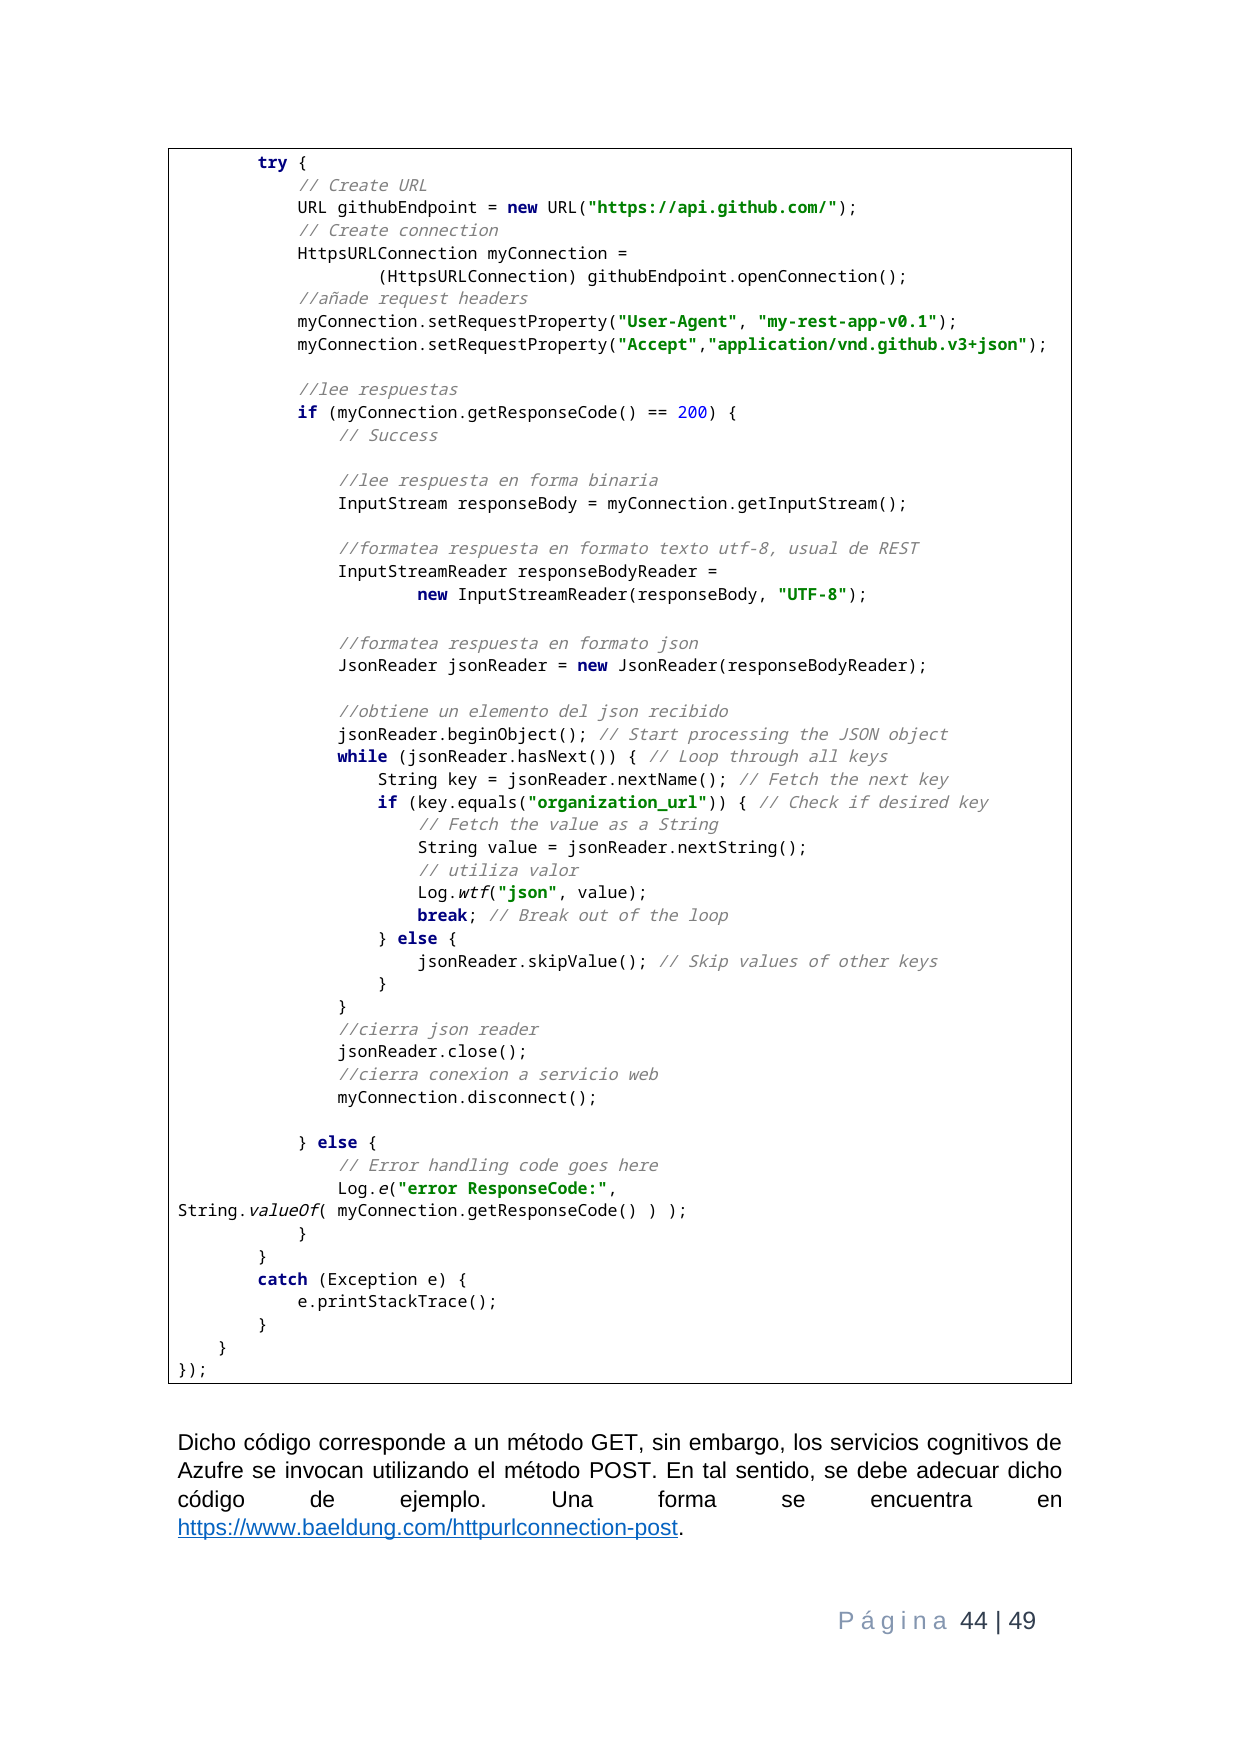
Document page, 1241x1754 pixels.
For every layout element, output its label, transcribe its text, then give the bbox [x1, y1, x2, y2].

text Dicho código corresponde a un método GET, sin embargo, los servicios cognitivos de Azufre se invocan utilizando el método POST. En tal sentido, se debe adecuar dicho código de ejemplo. Una forma se encuentra en https://www.baeldung.com/httpurlconnection-post. [177, 1429, 1063, 1541]
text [169, 149, 1071, 514]
text //formatea respuesta en formato json JsonReader jsonReader = new JsonReader(responseBodyReader); //obtiene un elemento del json recibido jsonReader.beginObject(); // Start processing the JSON object while (jsonReader.hasNext()) { // Loop through all keys String key = jsonReader.nextName(); // Fetch the next key if (key.equals("organization_url")) { // Check if desired key // Fetch the value as a String String value = jsonReader.nextString(); [177, 631, 1063, 855]
text // utiliza valor Log.wtf("json", value); break; // Break out of the loop } else { jsonReader.skipValue(); // Skip values of other keys } } //cierra json reader jsonReader.close(); //cierra conexion a servicio web myConnection.disconnect(); } else { // Error handling code goes here Log.e("error ResponseCode:", String.valueOf( myConnection.getResponseCode() ) ); } } catch (Exception e) { e.printStackTrace(); } } }); [169, 855, 1071, 1383]
text //formatea respuesta en formato texto utf-8, usual de REST InputStreamReader responseBodyReader = new InputStreamReader(responseBody, "UTF-8"); [177, 514, 1063, 631]
